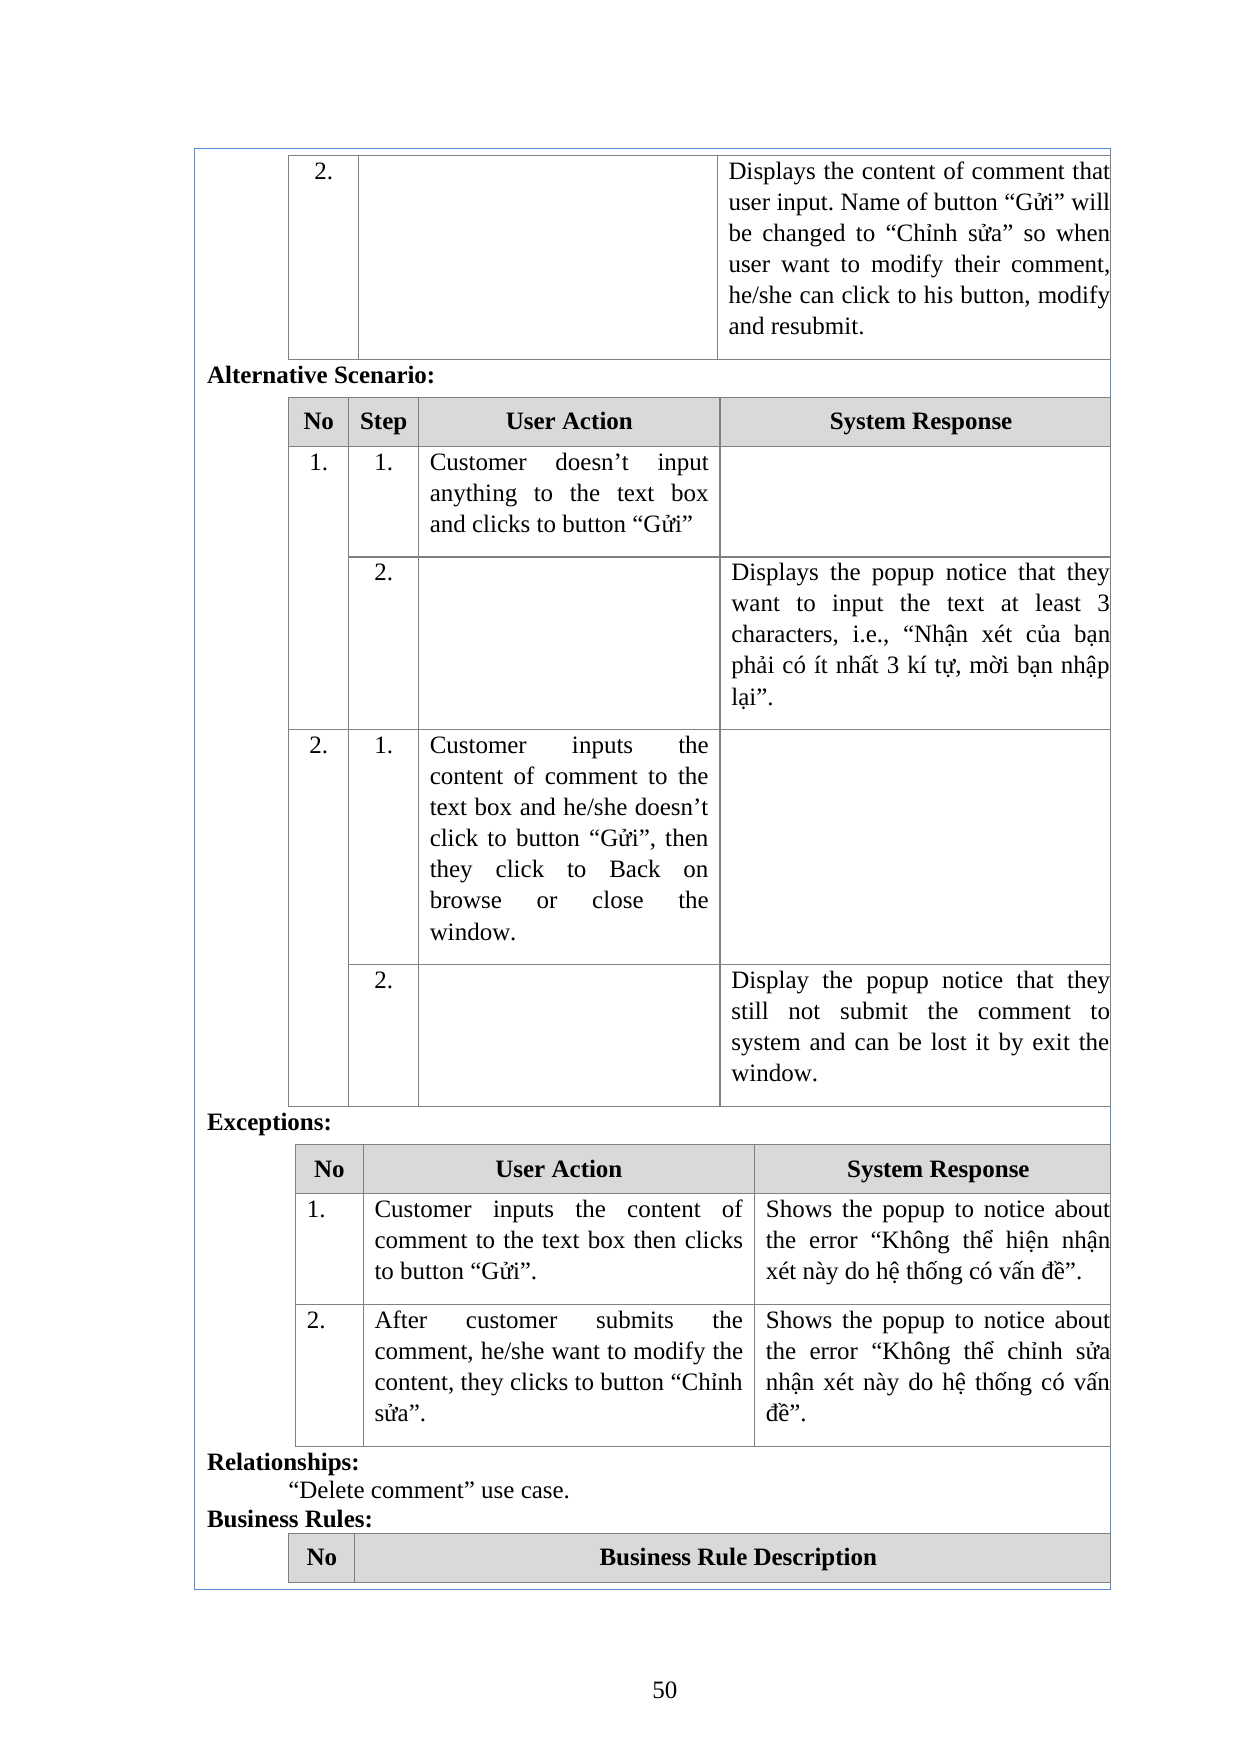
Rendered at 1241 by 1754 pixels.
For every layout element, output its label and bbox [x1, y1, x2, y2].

table_cell [195, 149, 1110, 1589]
